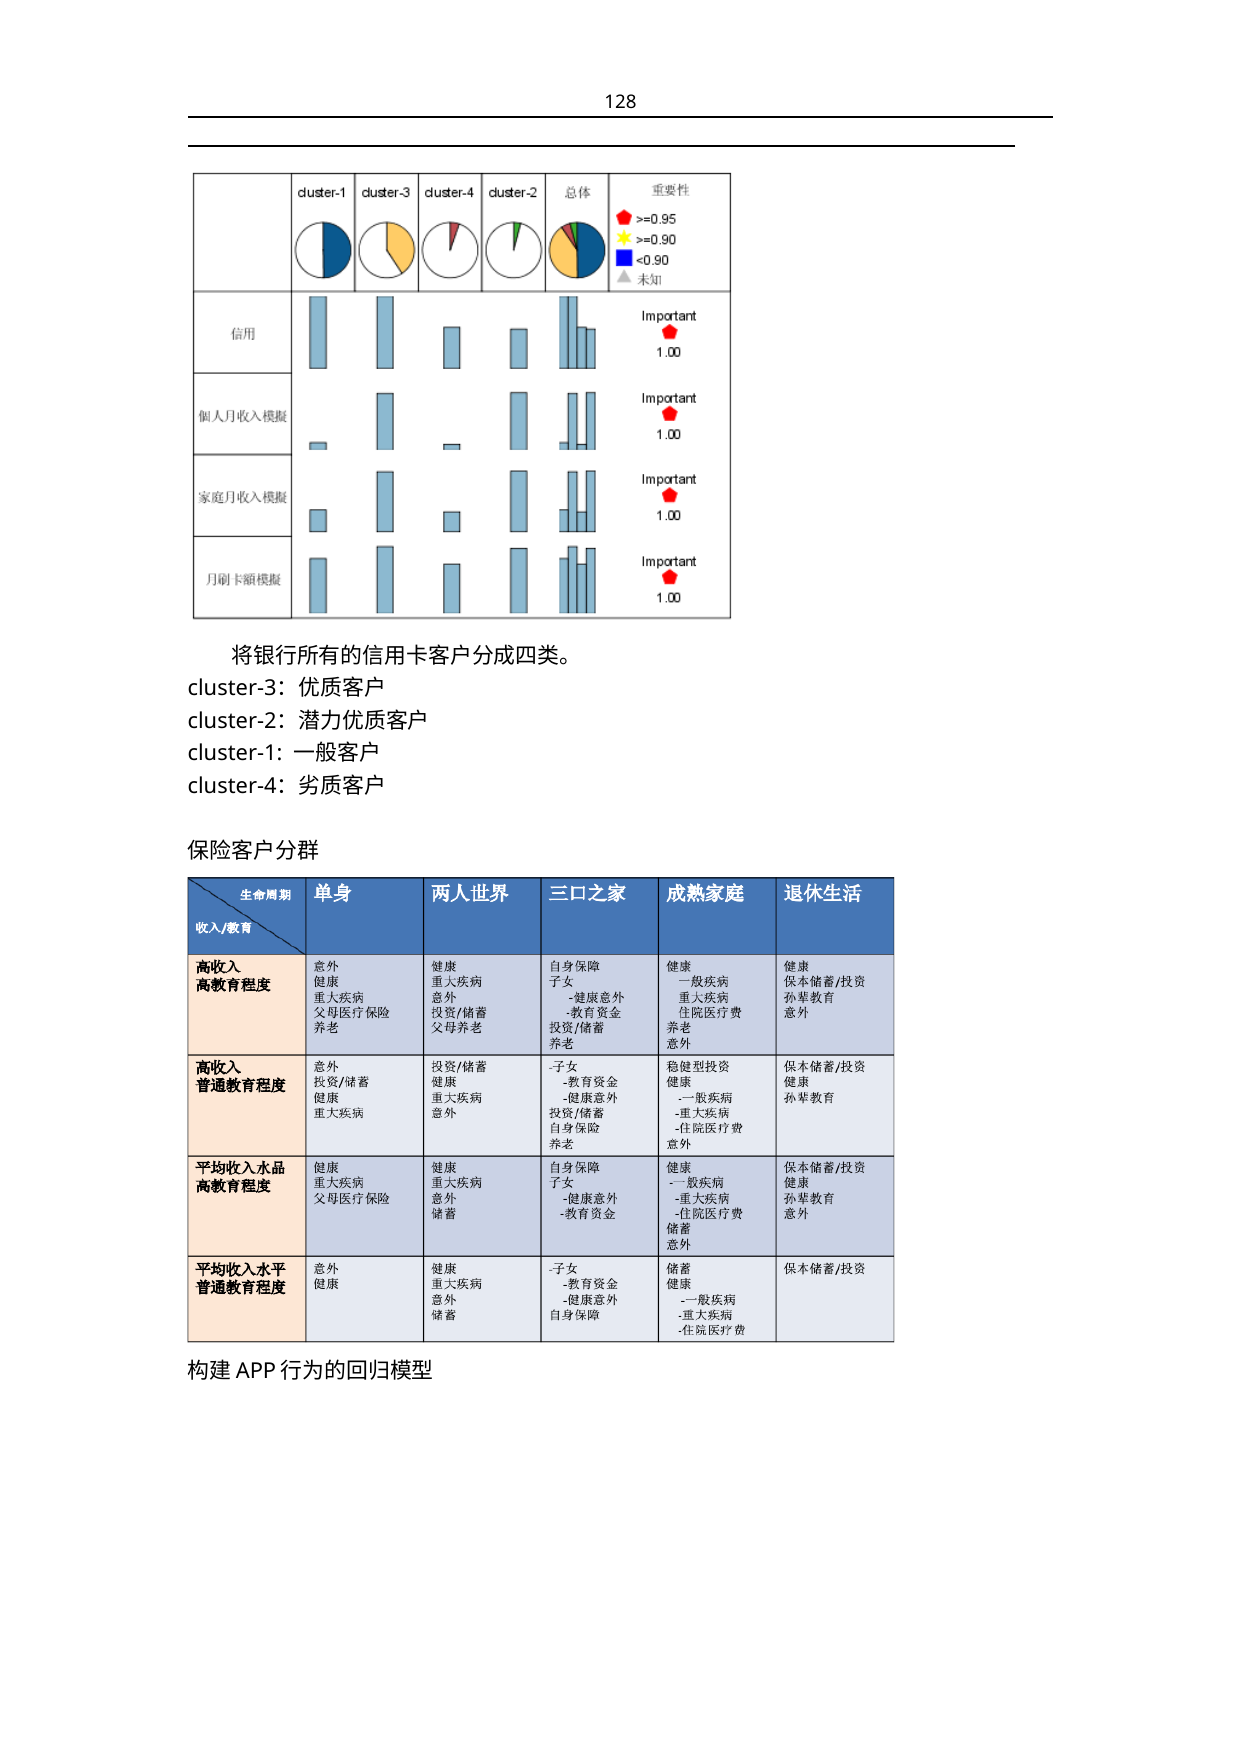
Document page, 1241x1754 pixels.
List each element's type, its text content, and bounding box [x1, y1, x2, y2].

text cluster-2：潜力优质客户 [187, 702, 1053, 735]
text cluster-1: 一般客户 [187, 735, 1053, 767]
text 保险客户分群 [187, 832, 1053, 865]
text 将银行所有的信用卡客户分成四类。 [187, 637, 1053, 670]
picture [187, 164, 742, 623]
text 构建APP行为的回归模型 [187, 1352, 1053, 1385]
text cluster-3：优质客户 [187, 670, 1053, 702]
picture [187, 875, 895, 1343]
text cluster-4：劣质客户 [187, 767, 1053, 800]
